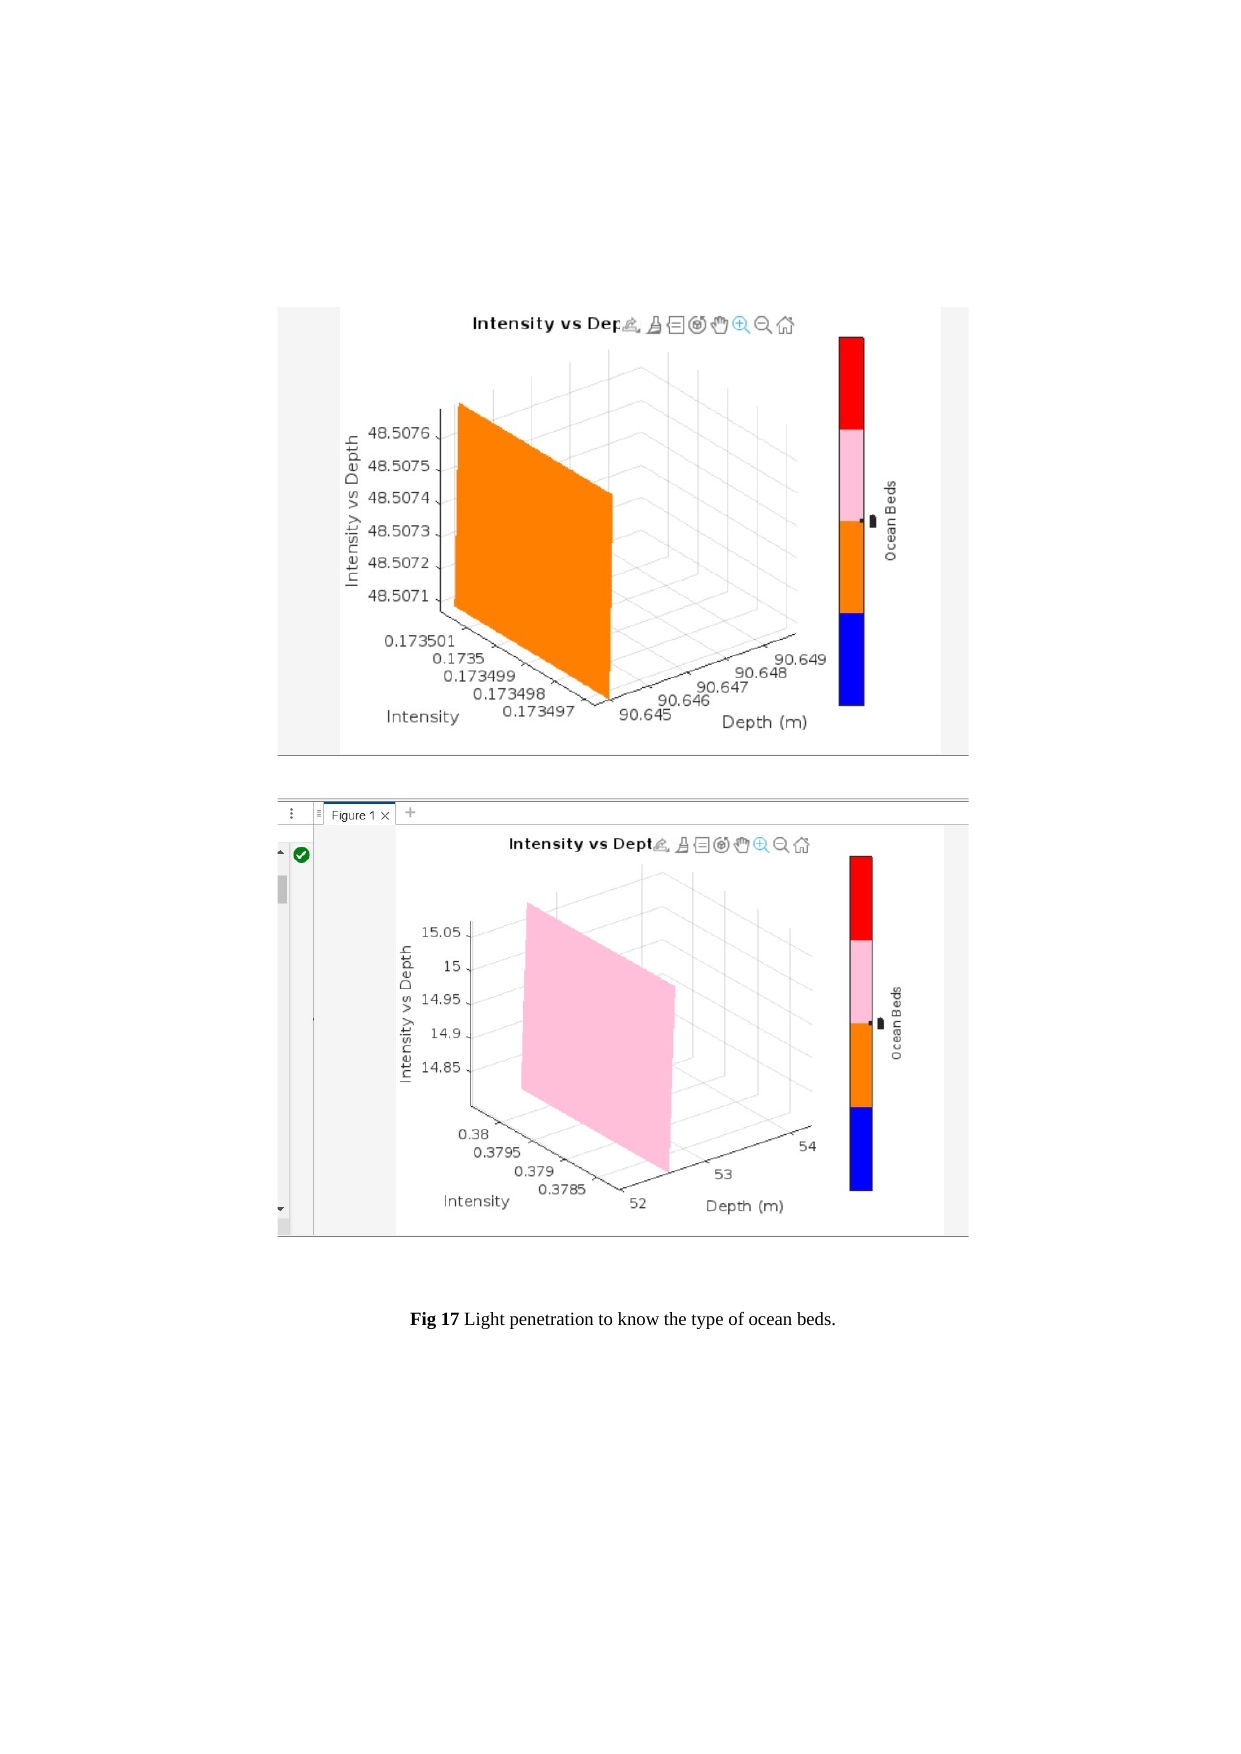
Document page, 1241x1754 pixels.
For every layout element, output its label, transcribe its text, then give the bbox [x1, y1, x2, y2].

picture [277, 307, 969, 767]
picture [277, 795, 969, 1251]
text Fig 17 Light penetration to know the type of ocean beds. [278, 1308, 968, 1330]
